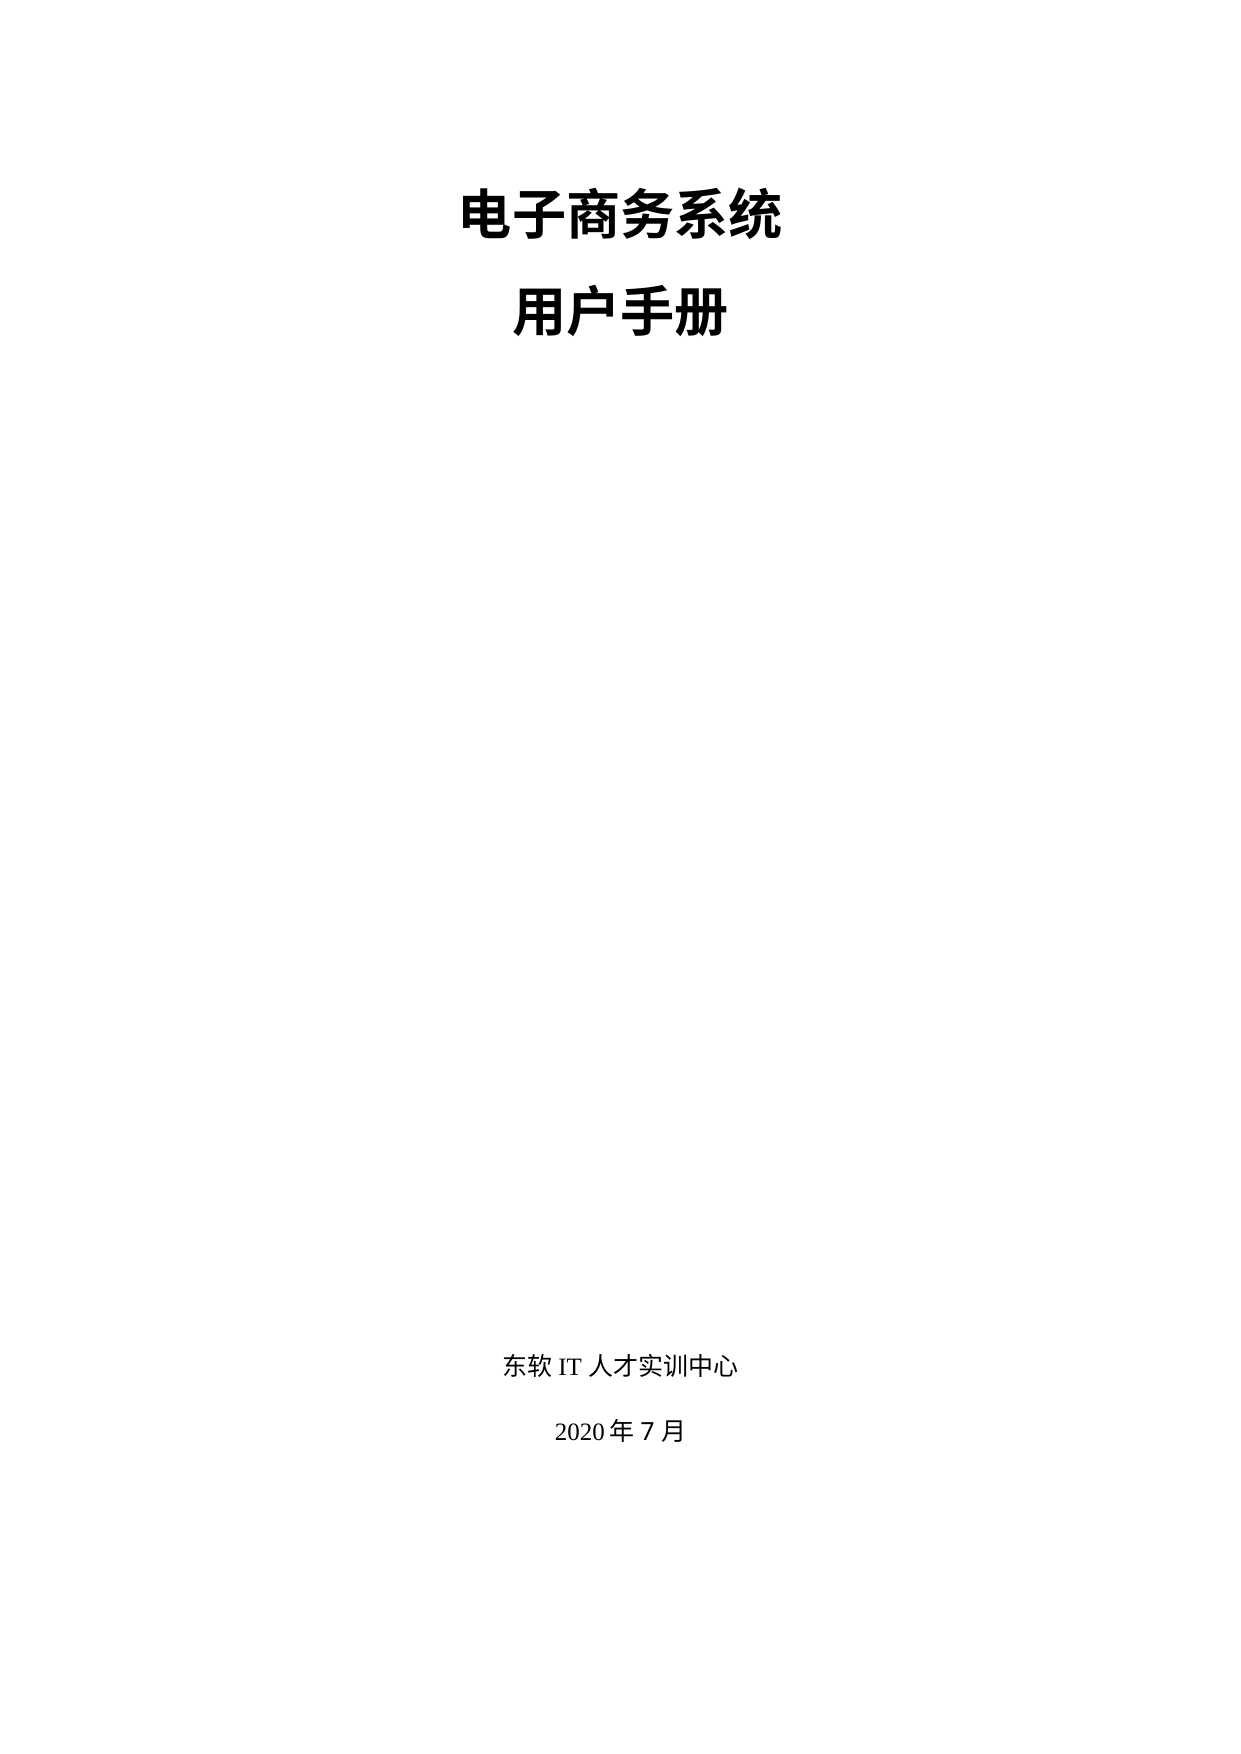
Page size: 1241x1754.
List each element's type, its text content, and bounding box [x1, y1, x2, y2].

text 2020年 7 月 [187, 1397, 1053, 1462]
text 东软 IT 人才实训中心 [187, 1332, 1053, 1397]
text 电子商务系统 [187, 162, 1053, 259]
text 用户手册 [187, 259, 1053, 357]
